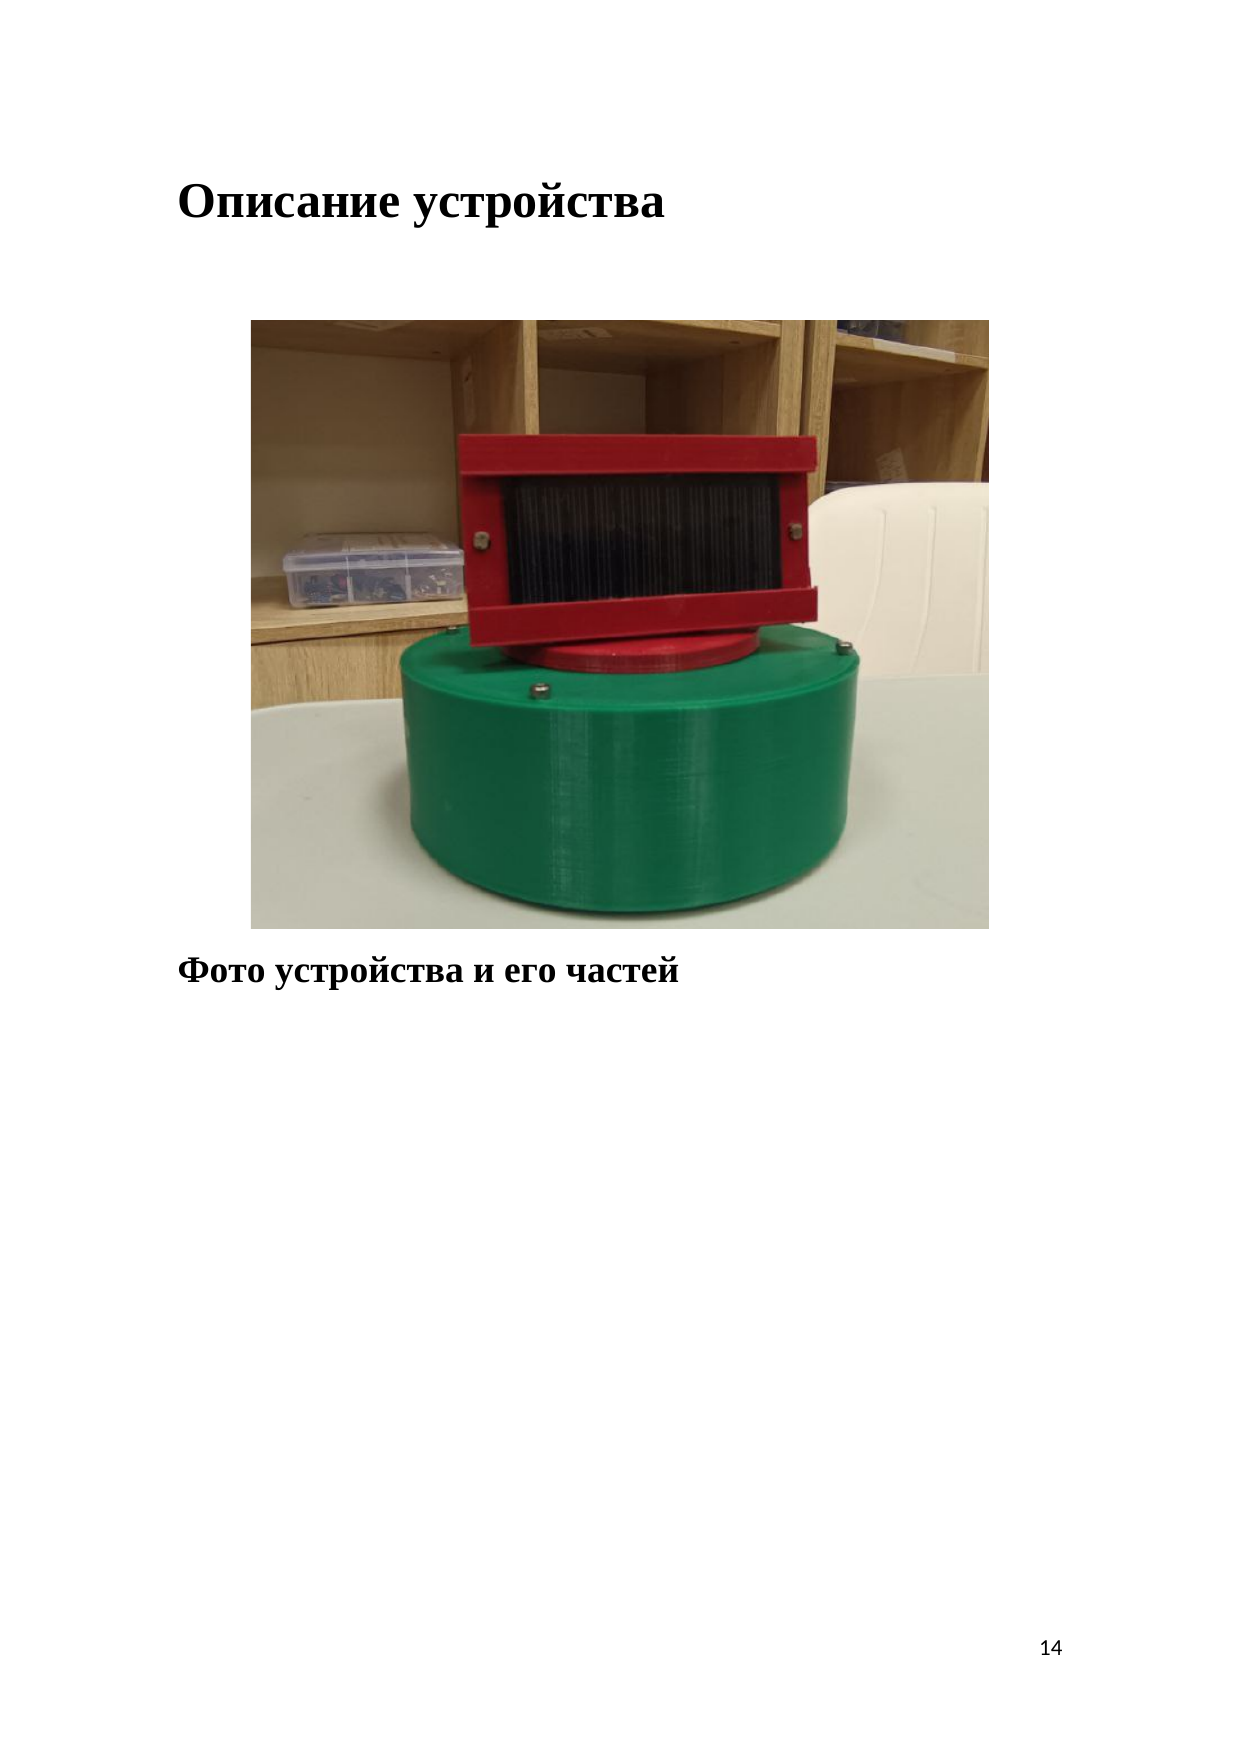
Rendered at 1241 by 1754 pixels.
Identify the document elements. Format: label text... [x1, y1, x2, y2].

picture [250, 320, 989, 929]
subtitle Описание устройства [177, 171, 1062, 228]
